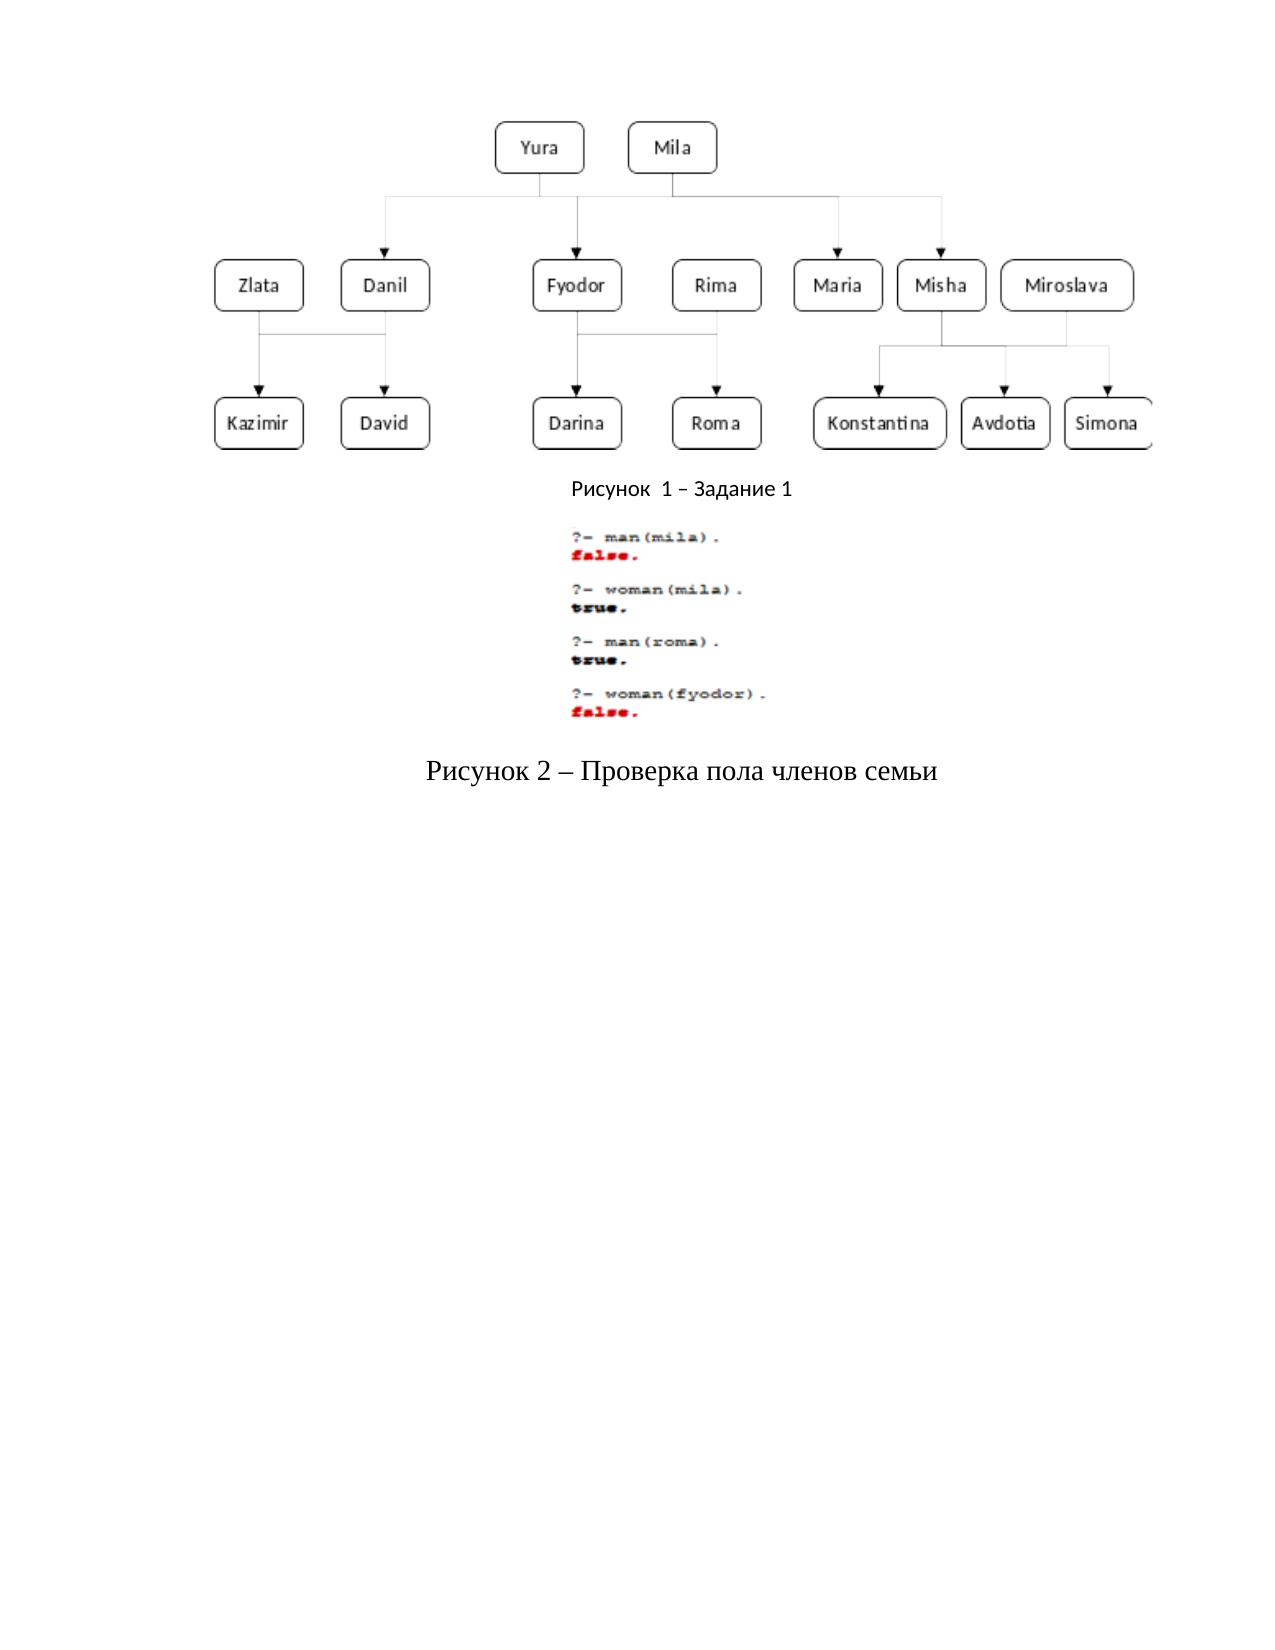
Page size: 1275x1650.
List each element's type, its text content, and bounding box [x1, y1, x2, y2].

text Рисунок 1 – Задание 1 [177, 474, 1186, 502]
text Рисунок 2 – Проверка пола членов семьи [177, 753, 1186, 786]
picture [567, 527, 797, 728]
